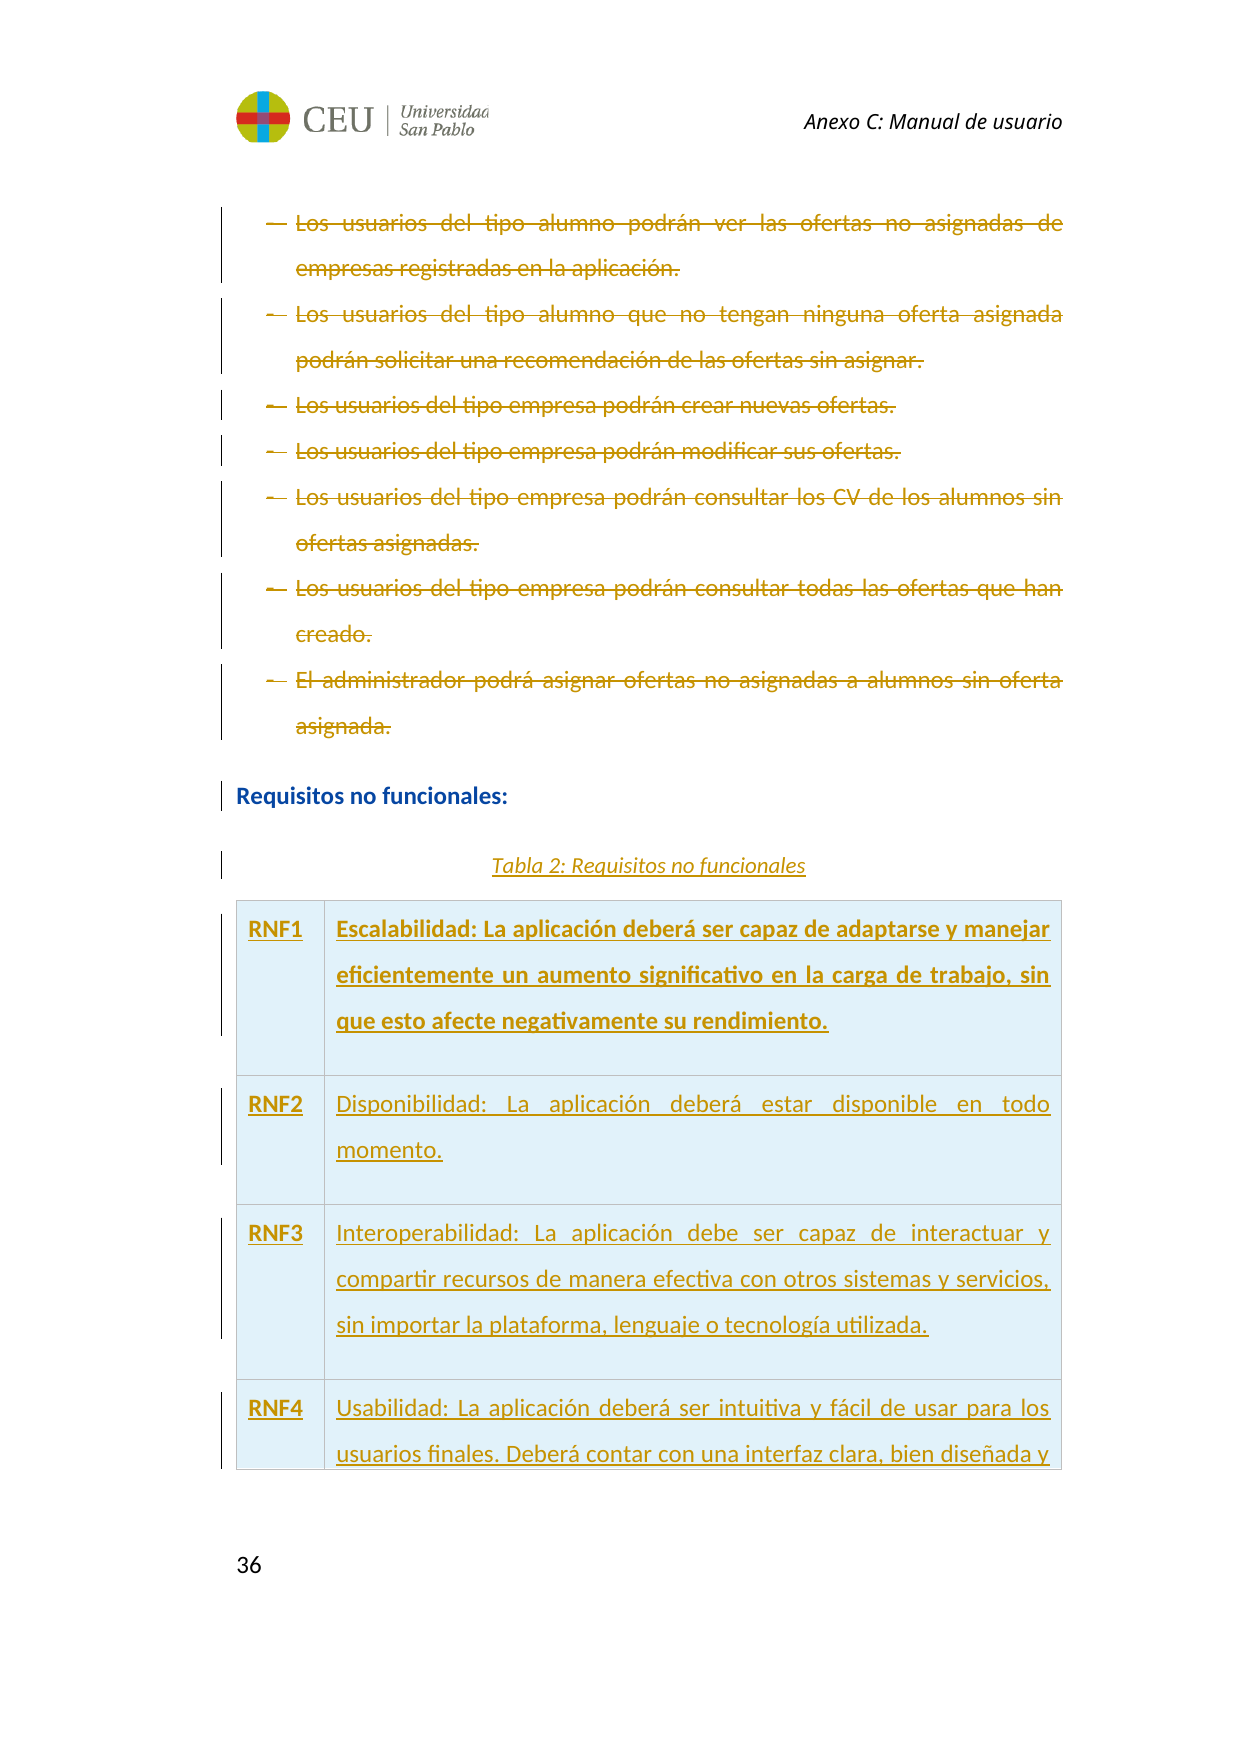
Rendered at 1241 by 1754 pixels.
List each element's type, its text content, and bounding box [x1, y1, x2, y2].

picture [235, 89, 489, 143]
text Requisitos no funcionales: [236, 781, 1063, 811]
